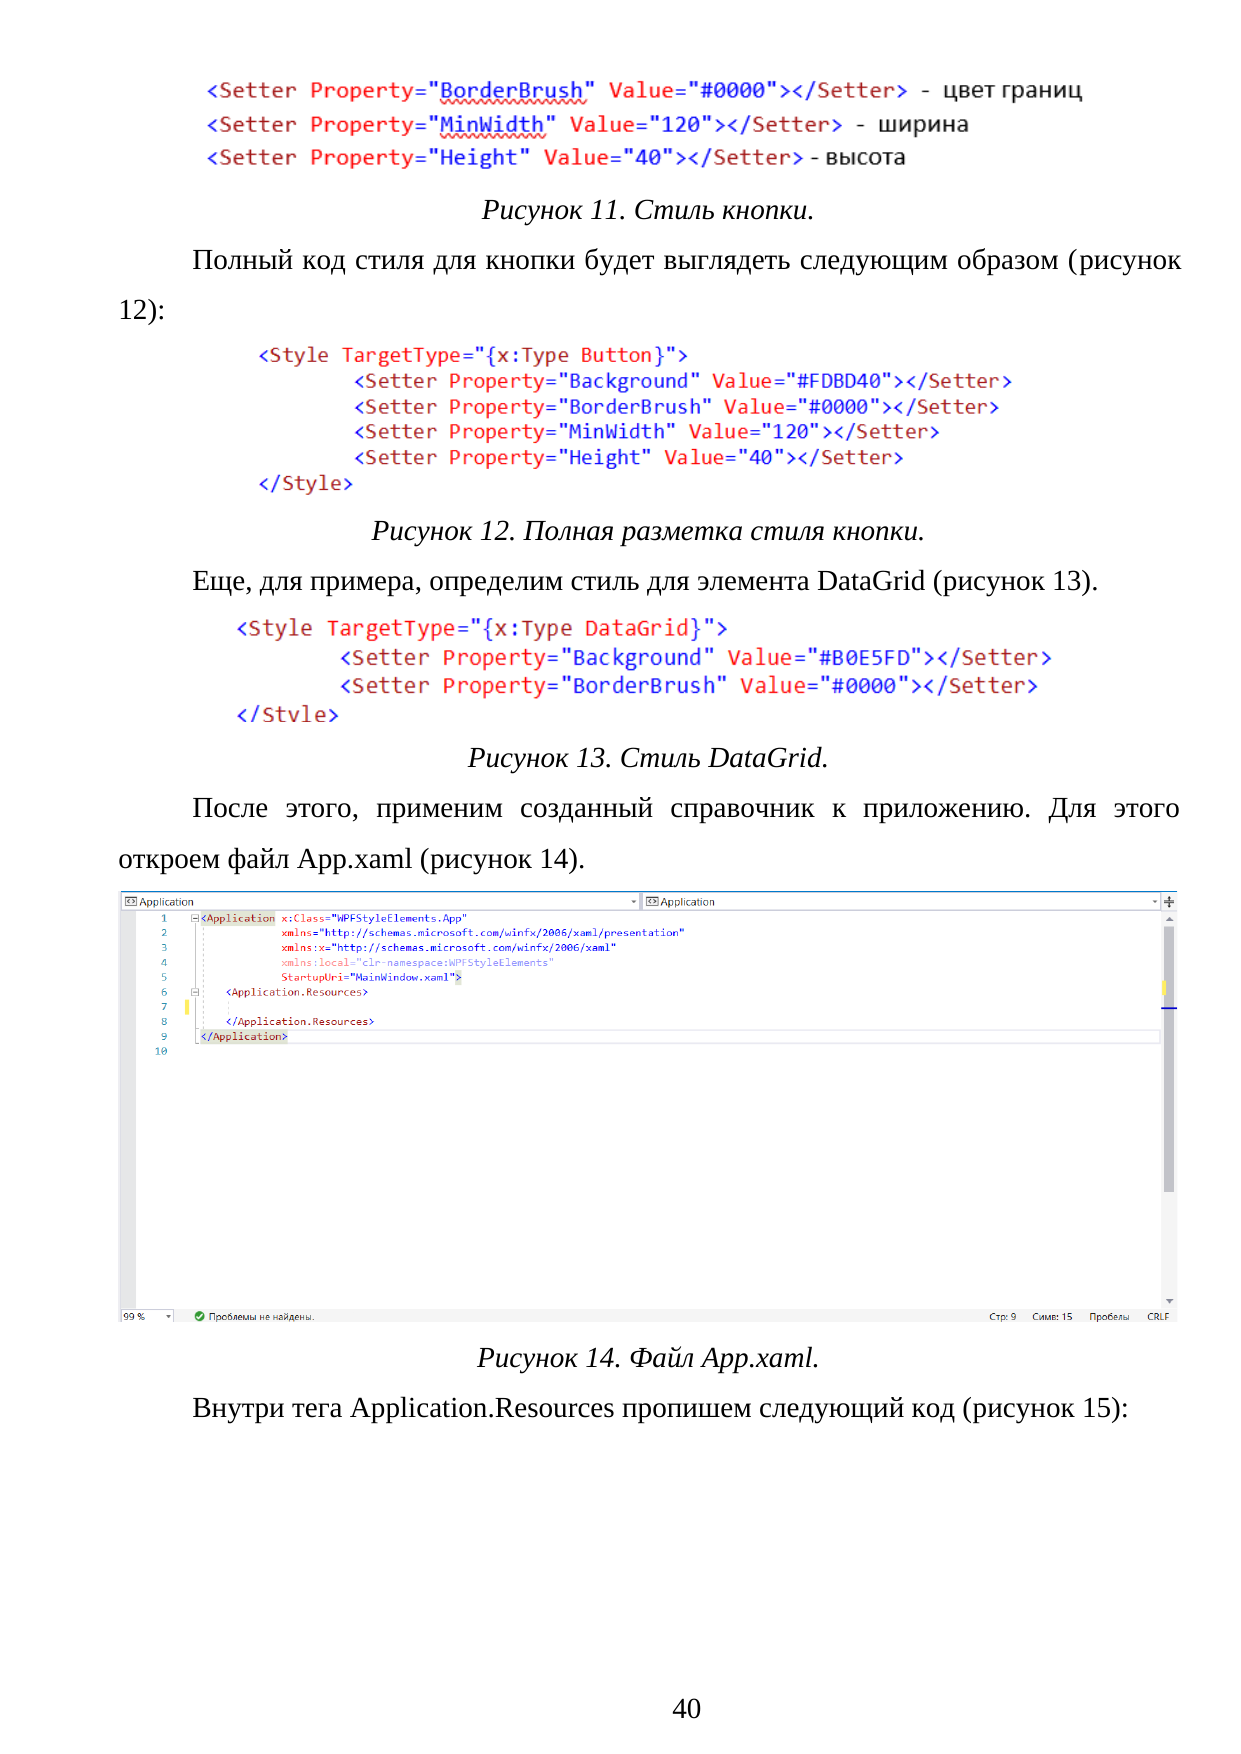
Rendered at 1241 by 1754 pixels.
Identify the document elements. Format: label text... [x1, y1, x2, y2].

picture [193, 59, 1180, 178]
text После этого, применим созданный справочник к приложению. Для этого откроем файл App.xaml (рисунок 14). [118, 791, 1181, 874]
text Еще, для примера, определим стиль для элемента DataGrid (рисунок 13). [118, 563, 1181, 597]
text Рисунок 14. Файл App.xaml. [118, 1340, 1181, 1374]
text Полный код стиля для кнопки будет выглядеть следующим образом (рисунок 12): [118, 242, 1181, 326]
picture [118, 891, 1178, 1322]
text Внутри тега Application.Resources пропишем следующий код (рисунок 15): [118, 1391, 1181, 1424]
text Рисунок 13. Стиль DataGrid. [118, 740, 1181, 774]
picture [236, 613, 1063, 722]
text Рисунок 11. Стиль кнопки. [118, 192, 1181, 225]
text Рисунок 12. Полная разметка стиля кнопки. [118, 513, 1181, 546]
picture [258, 342, 1042, 499]
